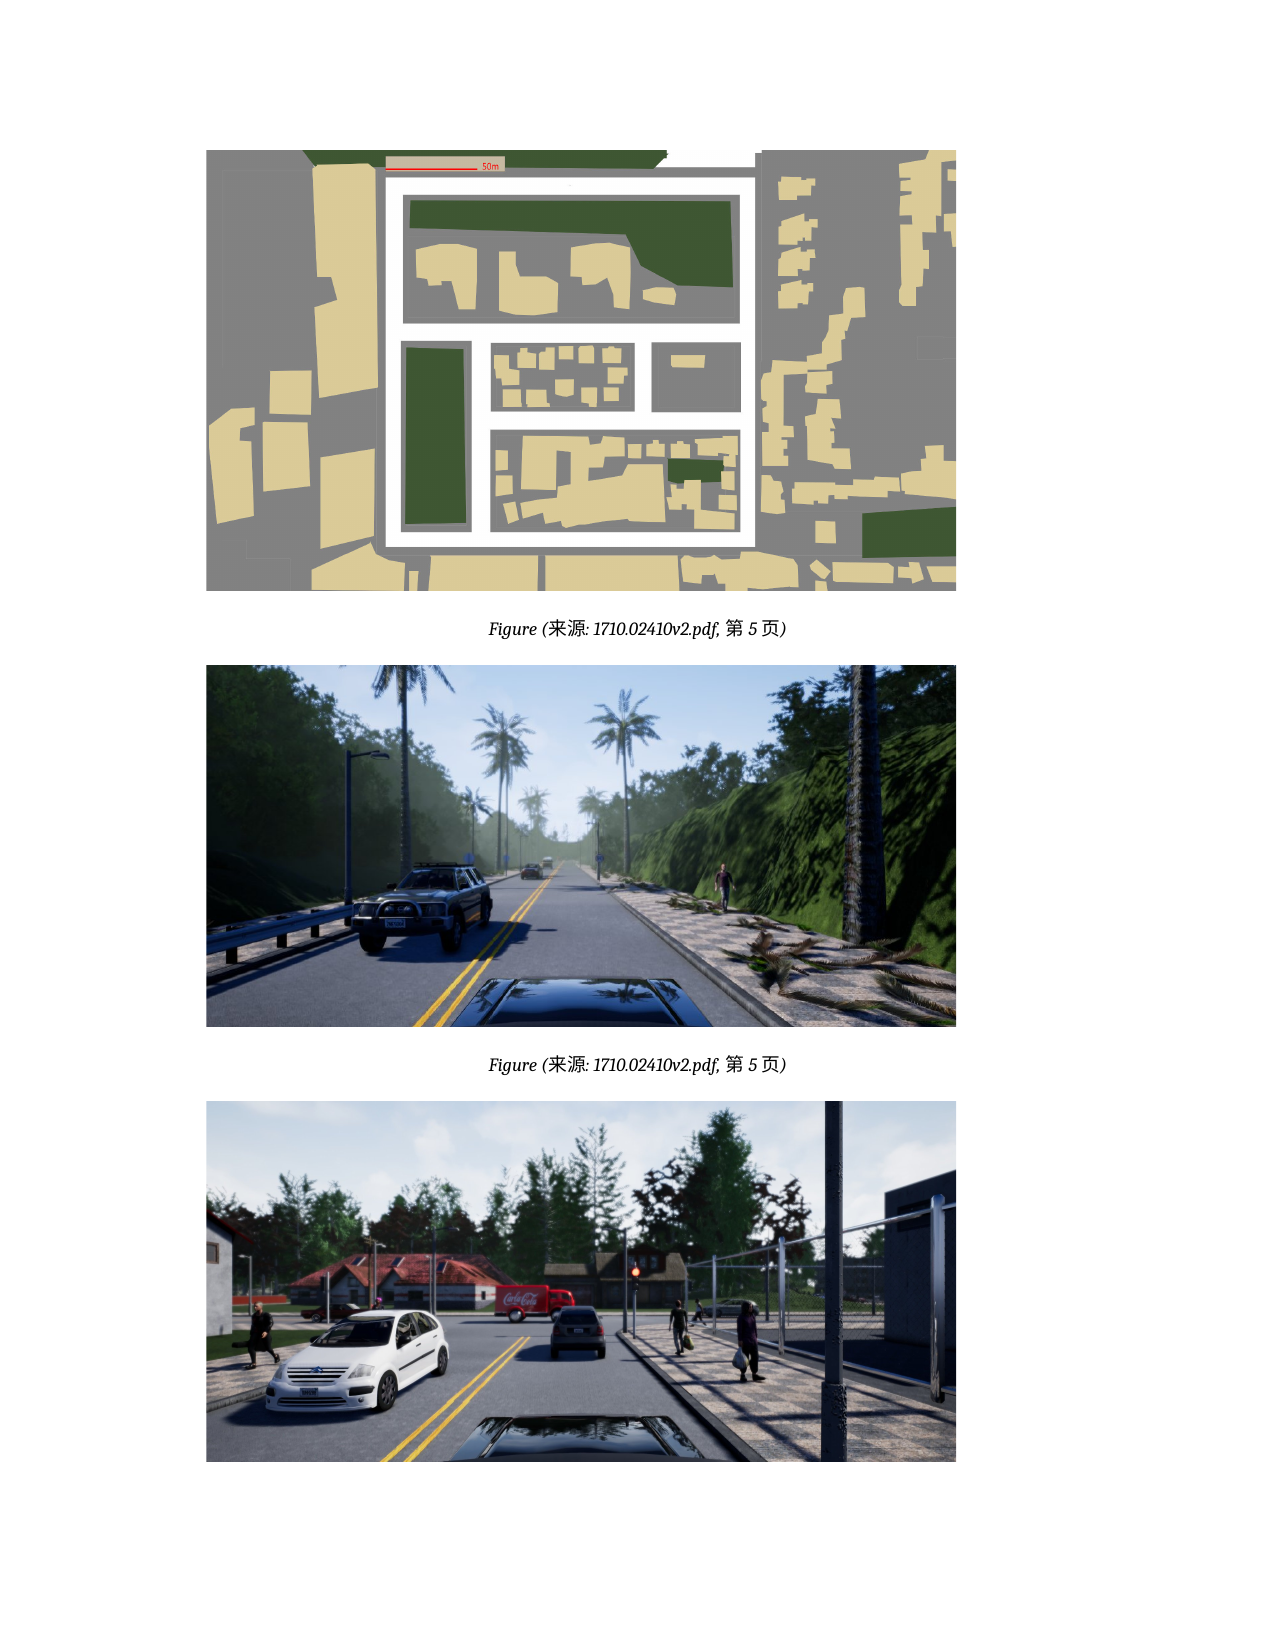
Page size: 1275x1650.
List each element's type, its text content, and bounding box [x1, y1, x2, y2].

picture [206, 150, 957, 591]
picture [206, 665, 957, 1027]
text Figure (来源: 1710.02410v2.pdf, 第 5 页) [187, 616, 1087, 641]
picture [206, 1101, 957, 1462]
text Figure (来源: 1710.02410v2.pdf, 第 5 页) [187, 1051, 1087, 1077]
